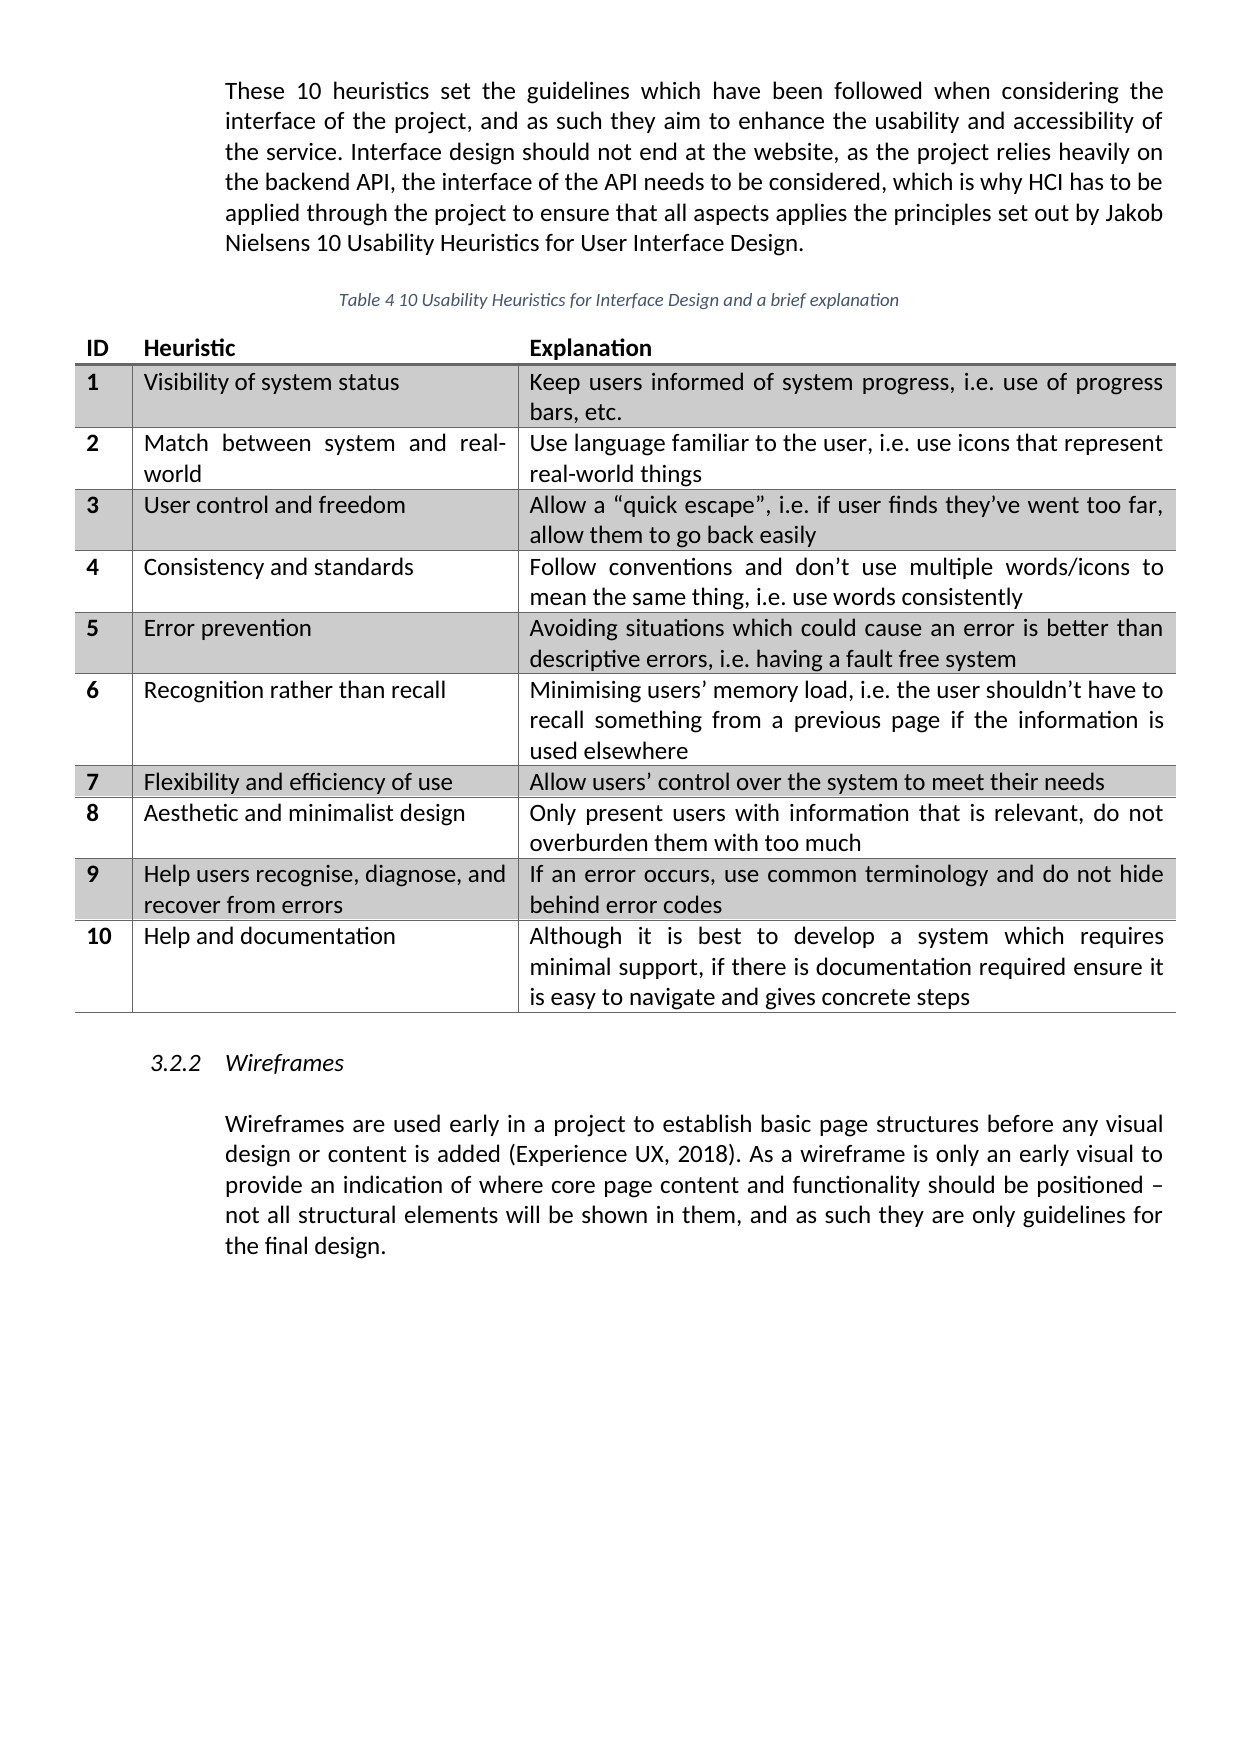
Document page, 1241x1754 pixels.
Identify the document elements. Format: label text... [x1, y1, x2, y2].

table_cell 6 [75, 674, 132, 765]
table_cell Help and documentation [133, 921, 518, 1012]
table_cell Help users recognise, diagnose, and recover from errors [133, 859, 518, 919]
table_cell Match between system and real-world [133, 428, 518, 489]
table_cell Allow users’ control over the system to meet their needs [519, 766, 1176, 796]
table_cell 7 [75, 766, 132, 796]
table_cell 8 [75, 798, 132, 858]
table_cell Allow a “quick escape”, i.e. if user finds they’ve went too far, allow them to go back easily [519, 490, 1176, 550]
table_cell 10 [75, 921, 132, 1012]
table_cell Although it is best to develop a system which requires minimal support, if there is documentation required ensure it is easy to navigate and gives concrete steps [519, 921, 1176, 1012]
table_cell 5 [75, 613, 132, 673]
table_cell Keep users informed of system progress, i.e. use of progress bars, etc. [519, 366, 1176, 427]
table_cell Only present users with information that is relevant, do not overburden them with too much [519, 798, 1176, 858]
table_cell Visibility of system status [133, 366, 518, 427]
table_cell Recognition rather than recall [133, 674, 518, 765]
table_cell 3 [75, 490, 132, 550]
table_cell 1 [75, 366, 132, 427]
table_header Heuristic [132, 333, 518, 363]
table_cell 9 [75, 859, 132, 919]
table_cell Follow conventions and don’t use multiple words/icons to mean the same thing, i.e. use words consistently [519, 551, 1176, 612]
text Wireframes are used early in a project to establish basic page structures before any visual design or content is added (Experience UX, 2018). As a wireframe is only an early visual to provide an indication of where core page content and functionality should be positioned – not all structural elements will be shown in them, and as such they are only guidelines for the final design. [225, 1108, 1165, 1261]
text Table 4 10 Usability Heuristics for Interface Design and a brief explanation [75, 289, 1165, 312]
table_header ID [75, 333, 132, 363]
table_cell Aesthetic and minimalist design [133, 798, 518, 858]
text These 10 heuristics set the guidelines which have been followed when considering the interface of the project, and as such they aim to enhance the usability and accessibility of the service. Interface design should not end at the website, as the project relies heavily on the backend API, the interface of the API needs to be considered, which is why HCI has to be applied through the project to ensure that all aspects applies the principles set out by Jakob Nielsens 10 Usability Heuristics for User Interface Design. [225, 75, 1165, 258]
table_cell Use language familiar to the user, i.e. use icons that represent real-world things [519, 428, 1176, 489]
table_cell Avoiding situations which could cause an error is better than descriptive errors, i.e. having a fault free system [519, 613, 1176, 673]
table_cell 4 [75, 551, 132, 612]
table_cell User control and freedom [133, 490, 518, 550]
table_header Explanation [518, 333, 1176, 363]
table_cell If an error occurs, use common terminology and do not hide behind error codes [519, 859, 1176, 919]
table_cell Consistency and standards [133, 551, 518, 612]
table_cell Error prevention [133, 613, 518, 673]
table_cell 2 [75, 428, 132, 489]
table_cell Flexibility and efficiency of use [133, 766, 518, 796]
subtitle Wireframes [150, 1047, 1165, 1077]
table_cell Minimising users’ memory load, i.e. the user shouldn’t have to recall something from a previous page if the information is used elsewhere [519, 674, 1176, 765]
